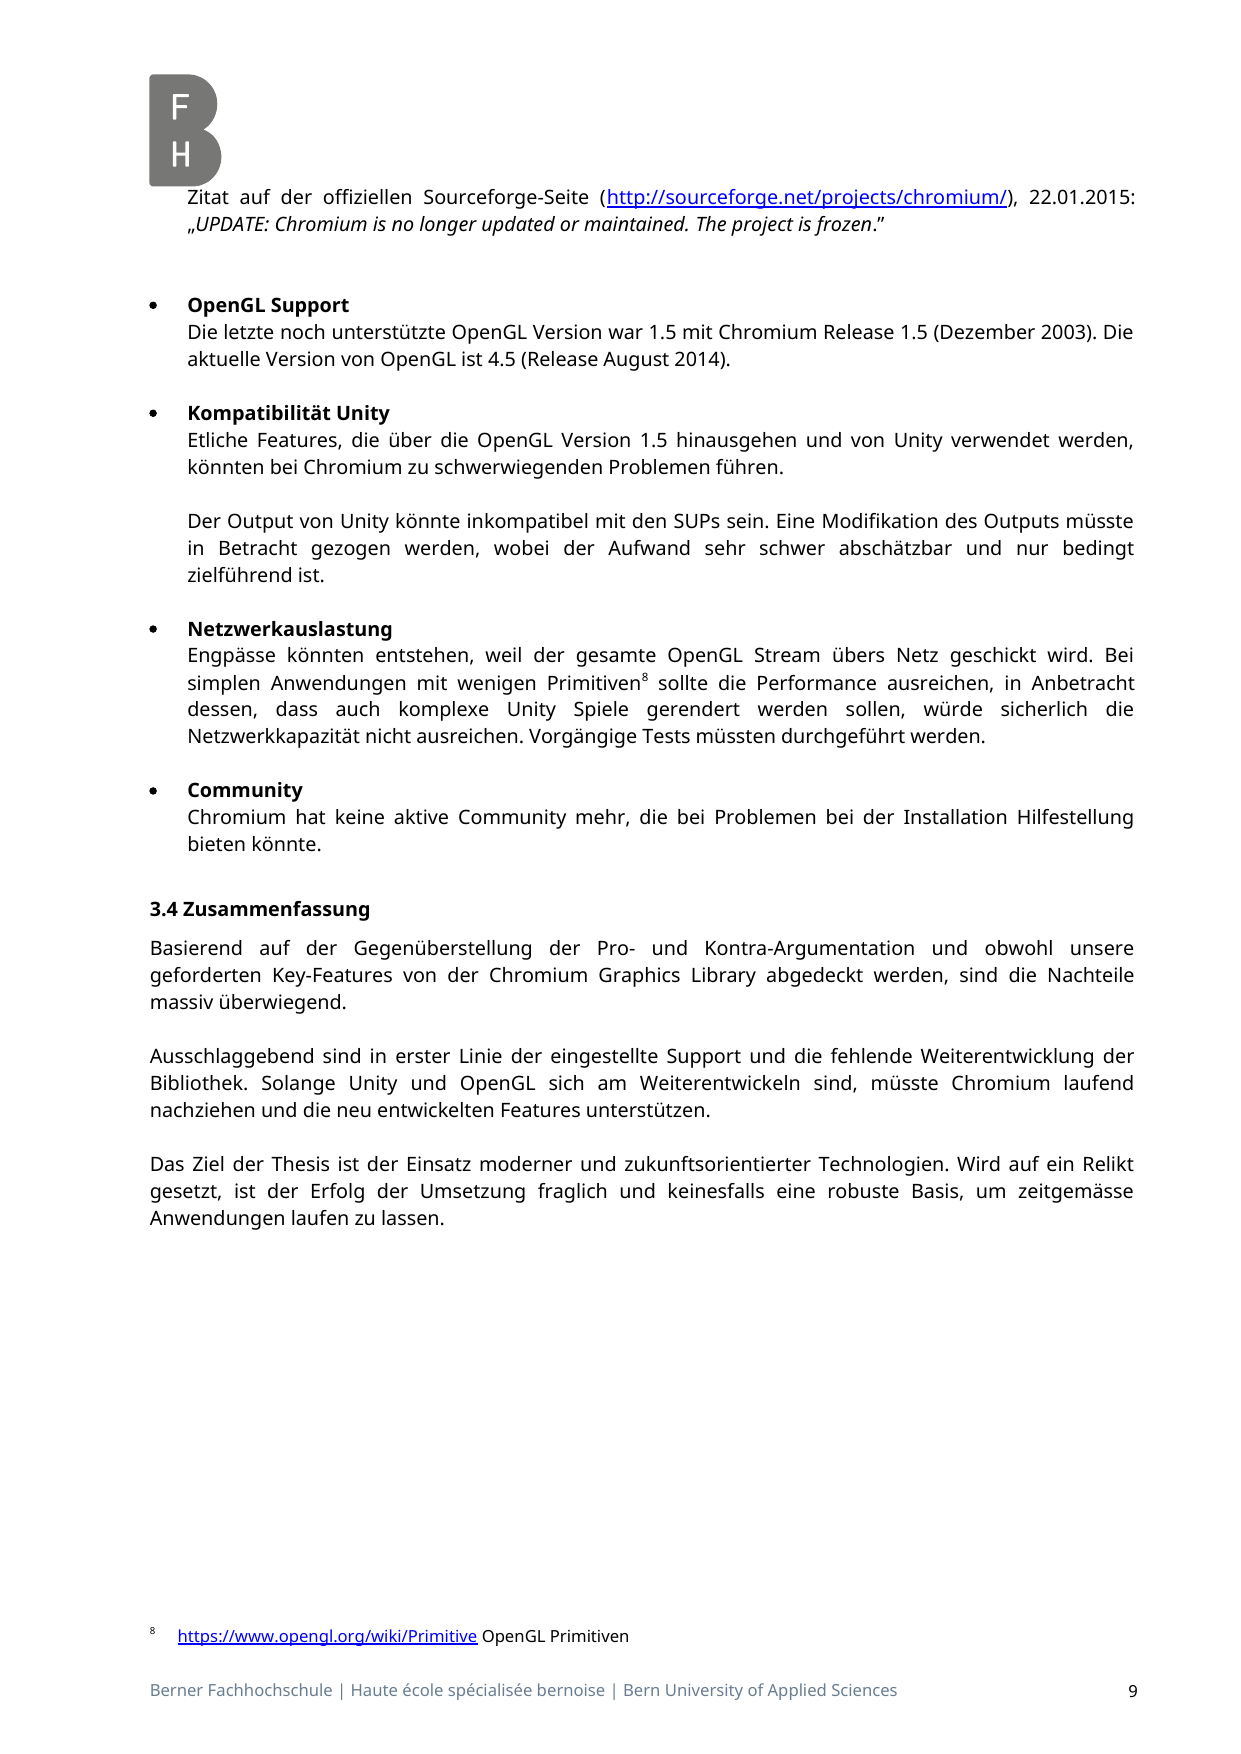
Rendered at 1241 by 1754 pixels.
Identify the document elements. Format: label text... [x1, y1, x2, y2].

list Kompatibilität Unity [149, 399, 1136, 426]
text Zitat auf der offiziellen Sourceforge-Seite (http://sourceforge.net/projects/chromium/), 22.01.2015: „UPDATE: Chromium is no longer updated or maintained. The project is frozen.” [187, 183, 1136, 237]
subtitle Zusammenfassung [149, 895, 1136, 922]
text Die letzte noch unterstützte OpenGL Version war 1.5 mit Chromium Release 1.5 (Dezember 2003). Die aktuelle Version von OpenGL ist 4.5 (Release August 2014). [187, 318, 1136, 372]
text Chromium hat keine aktive Community mehr, die bei Problemen bei der Installation Hilfestellung bieten könnte. [187, 804, 1136, 858]
text Engpässe könnten entstehen, weil der gesamte OpenGL Stream übers Netz geschickt wird. Bei simplen Anwendungen mit wenigen Primitiven sollte die Performance ausreichen, in Anbetracht dessen, dass auch komplexe Unity Spiele gerendert werden sollen, würde sicherlich die Netzwerkkapazität nicht ausreichen. Vorgängige Tests müssten durchgeführt werden. [187, 642, 1136, 750]
text Etliche Features, die über die OpenGL Version 1.5 hinausgehen und von Unity verwendet werden, könnten bei Chromium zu schwerwiegenden Problemen führen. [187, 426, 1136, 480]
list Netzwerkauslastung [149, 615, 1136, 642]
text Ausschlaggebend sind in erster Linie der eingestellte Support und die fehlende Weiterentwicklung der Bibliothek. Solange Unity und OpenGL sich am Weiterentwickeln sind, müsste Chromium laufend nachziehen und die neu entwickelten Features unterstützen. [149, 1042, 1136, 1123]
list Community [149, 777, 1136, 804]
text Basierend auf der Gegenüberstellung der Pro- und Kontra-Argumentation und obwohl unsere geforderten Key-Features von der Chromium Graphics Library abgedeckt werden, sind die Nachteile massiv überwiegend. [149, 934, 1136, 1016]
text Der Output von Unity könnte inkompatibel mit den SUPs sein. Eine Modifikation des Outputs müsste in Betracht gezogen werden, wobei der Aufwand sehr schwer abschätzbar und nur bedingt zielführend ist. [187, 507, 1136, 588]
text Das Ziel der Thesis ist der Einsatz moderner und zukunftsorientierter Technologien. Wird auf ein Relikt gesetzt, ist der Erfolg der Umsetzung fraglich und keinesfalls eine robuste Basis, um zeitgemässe Anwendungen laufen zu lassen. [149, 1150, 1136, 1231]
list OpenGL Support [149, 291, 1136, 318]
